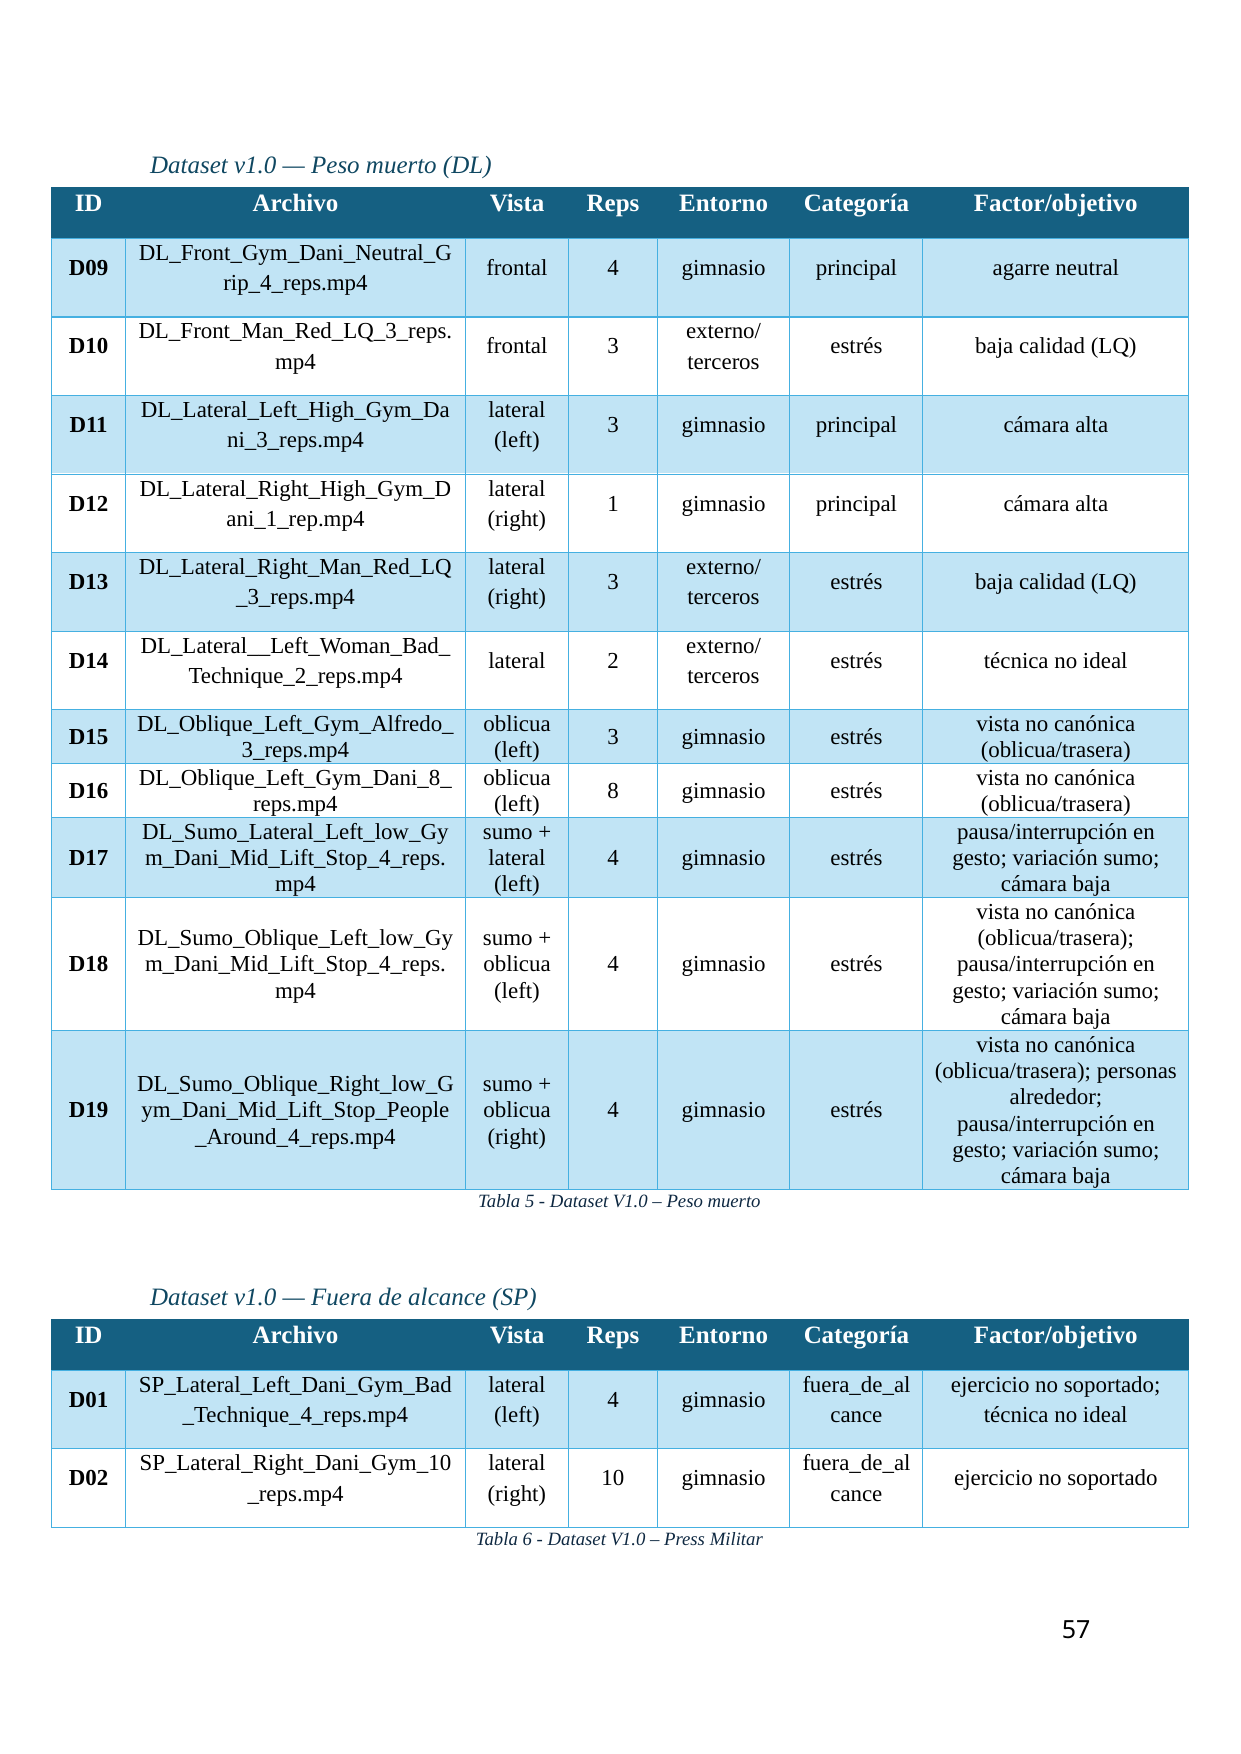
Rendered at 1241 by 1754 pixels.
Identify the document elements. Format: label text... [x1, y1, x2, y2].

table_cell vista no canónica (oblicua/trasera); pausa/interrupción en gesto; variación sumo; cámara baja [923, 898, 1188, 1029]
table_cell estrés [790, 1031, 922, 1189]
subtitle Dataset v1.0 — Peso muerto (DL) [150, 150, 1090, 179]
table_cell 2 [569, 632, 657, 709]
table_cell DL_Lateral_Left_High_Gym_Dani_3_reps.mp4 [126, 396, 465, 473]
table_cell 1 [569, 475, 657, 552]
table_header Reps [569, 188, 657, 238]
table_header Factor/objetivo [923, 1320, 1188, 1370]
table_cell frontal [466, 318, 568, 395]
table_cell sumo + lateral (left) [466, 818, 568, 897]
table_cell 4 [569, 1371, 657, 1448]
table_cell lateral (right) [466, 475, 568, 552]
table_cell SP_Lateral_Left_Dani_Gym_Bad_Technique_4_reps.mp4 [126, 1371, 465, 1448]
text Tabla 6 - Dataset V1.0 – Press Militar [150, 1528, 1090, 1549]
table_cell agarre neutral [923, 239, 1188, 316]
table_header Categoría [790, 1320, 922, 1370]
table_cell ejercicio no soportado [923, 1449, 1188, 1527]
table_cell gimnasio [658, 1449, 789, 1527]
table_header Reps [569, 1320, 657, 1370]
table_cell D10 [52, 318, 125, 395]
table_cell 3 [569, 396, 657, 473]
table_cell gimnasio [658, 764, 789, 817]
table_header ID [52, 1320, 125, 1370]
table_cell 4 [569, 818, 657, 897]
table_cell estrés [790, 818, 922, 897]
table_cell gimnasio [658, 818, 789, 897]
table_cell 8 [569, 764, 657, 817]
table_cell estrés [790, 553, 922, 631]
table_cell 4 [569, 1031, 657, 1189]
table_cell principal [790, 396, 922, 473]
table_cell D15 [52, 710, 125, 763]
table_cell gimnasio [658, 239, 789, 316]
table_cell lateral [466, 632, 568, 709]
table_cell DL_Sumo_Oblique_Right_low_Gym_Dani_Mid_Lift_Stop_People_Around_4_reps.mp4 [126, 1031, 465, 1189]
table_header Vista [466, 188, 568, 238]
table_cell principal [790, 239, 922, 316]
table_header Factor/objetivo [923, 188, 1188, 238]
table_cell gimnasio [658, 475, 789, 552]
table_cell baja calidad (LQ) [923, 553, 1188, 631]
table_cell D09 [52, 239, 125, 316]
table_cell D19 [52, 1031, 125, 1189]
table_cell estrés [790, 764, 922, 817]
table_header Entorno [658, 1320, 789, 1370]
table_cell D14 [52, 632, 125, 709]
table_cell oblicua (left) [466, 710, 568, 763]
table_cell D18 [52, 898, 125, 1029]
table_cell DL_Oblique_Left_Gym_Dani_8_reps.mp4 [126, 764, 465, 817]
table_cell principal [790, 475, 922, 552]
table_cell D12 [52, 475, 125, 552]
table_cell técnica no ideal [923, 632, 1188, 709]
table_cell vista no canónica (oblicua/trasera) [923, 710, 1188, 763]
table_cell DL_Sumo_Lateral_Left_low_Gym_Dani_Mid_Lift_Stop_4_reps.mp4 [126, 818, 465, 897]
text Tabla 5 - Dataset V1.0 – Peso muerto [150, 1190, 1090, 1211]
table_cell cámara alta [923, 396, 1188, 473]
table_cell D02 [52, 1449, 125, 1527]
table_cell D01 [52, 1371, 125, 1448]
table_cell estrés [790, 710, 922, 763]
table_cell DL_Sumo_Oblique_Left_low_Gym_Dani_Mid_Lift_Stop_4_reps.mp4 [126, 898, 465, 1029]
table_cell pausa/interrupción en gesto; variación sumo; cámara baja [923, 818, 1188, 897]
table_cell externo/terceros [658, 553, 789, 631]
table_cell sumo + oblicua (right) [466, 1031, 568, 1189]
table_cell 4 [569, 239, 657, 316]
table_cell estrés [790, 898, 922, 1029]
table_cell gimnasio [658, 710, 789, 763]
table_cell lateral (left) [466, 396, 568, 473]
table_cell ejercicio no soportado; técnica no ideal [923, 1371, 1188, 1448]
table_cell cámara alta [923, 475, 1188, 552]
table_cell DL_Lateral__Left_Woman_Bad_Technique_2_reps.mp4 [126, 632, 465, 709]
table_cell lateral (right) [466, 1449, 568, 1527]
table_cell fuera_de_alcance [790, 1449, 922, 1527]
table_cell baja calidad (LQ) [923, 318, 1188, 395]
table_cell frontal [466, 239, 568, 316]
table_cell vista no canónica (oblicua/trasera); personas alrededor; pausa/interrupción en gesto; variación sumo; cámara baja [923, 1031, 1188, 1189]
table_header Entorno [658, 188, 789, 238]
table_cell gimnasio [658, 898, 789, 1029]
table_header ID [52, 188, 125, 238]
table_header Archivo [126, 188, 465, 238]
table_cell D13 [52, 553, 125, 631]
table_cell lateral (left) [466, 1371, 568, 1448]
table_cell DL_Lateral_Right_Man_Red_LQ_3_reps.mp4 [126, 553, 465, 631]
table_cell externo/terceros [658, 632, 789, 709]
table_cell 3 [569, 318, 657, 395]
subtitle Dataset v1.0 — Fuera de alcance (SP) [150, 1282, 1090, 1311]
table_cell lateral (right) [466, 553, 568, 631]
table_cell estrés [790, 632, 922, 709]
table_cell DL_Oblique_Left_Gym_Alfredo_3_reps.mp4 [126, 710, 465, 763]
table_cell gimnasio [658, 1031, 789, 1189]
table_cell 4 [569, 898, 657, 1029]
table_header Archivo [126, 1320, 465, 1370]
table_cell gimnasio [658, 396, 789, 473]
table_cell externo/terceros [658, 318, 789, 395]
table_cell SP_Lateral_Right_Dani_Gym_10_reps.mp4 [126, 1449, 465, 1527]
table_cell fuera_de_alcance [790, 1371, 922, 1448]
table_cell oblicua (left) [466, 764, 568, 817]
table_cell D16 [52, 764, 125, 817]
table_cell 3 [569, 710, 657, 763]
table_cell D11 [52, 396, 125, 473]
table_cell estrés [790, 318, 922, 395]
table_cell 10 [569, 1449, 657, 1527]
table_cell DL_Front_Gym_Dani_Neutral_Grip_4_reps.mp4 [126, 239, 465, 316]
table_cell sumo + oblicua (left) [466, 898, 568, 1029]
table_cell DL_Front_Man_Red_LQ_3_reps.mp4 [126, 318, 465, 395]
table_cell vista no canónica (oblicua/trasera) [923, 764, 1188, 817]
table_header Vista [466, 1320, 568, 1370]
table_cell gimnasio [658, 1371, 789, 1448]
table_header Categoría [790, 188, 922, 238]
table_cell DL_Lateral_Right_High_Gym_Dani_1_rep.mp4 [126, 475, 465, 552]
table_cell D17 [52, 818, 125, 897]
table_cell 3 [569, 553, 657, 631]
